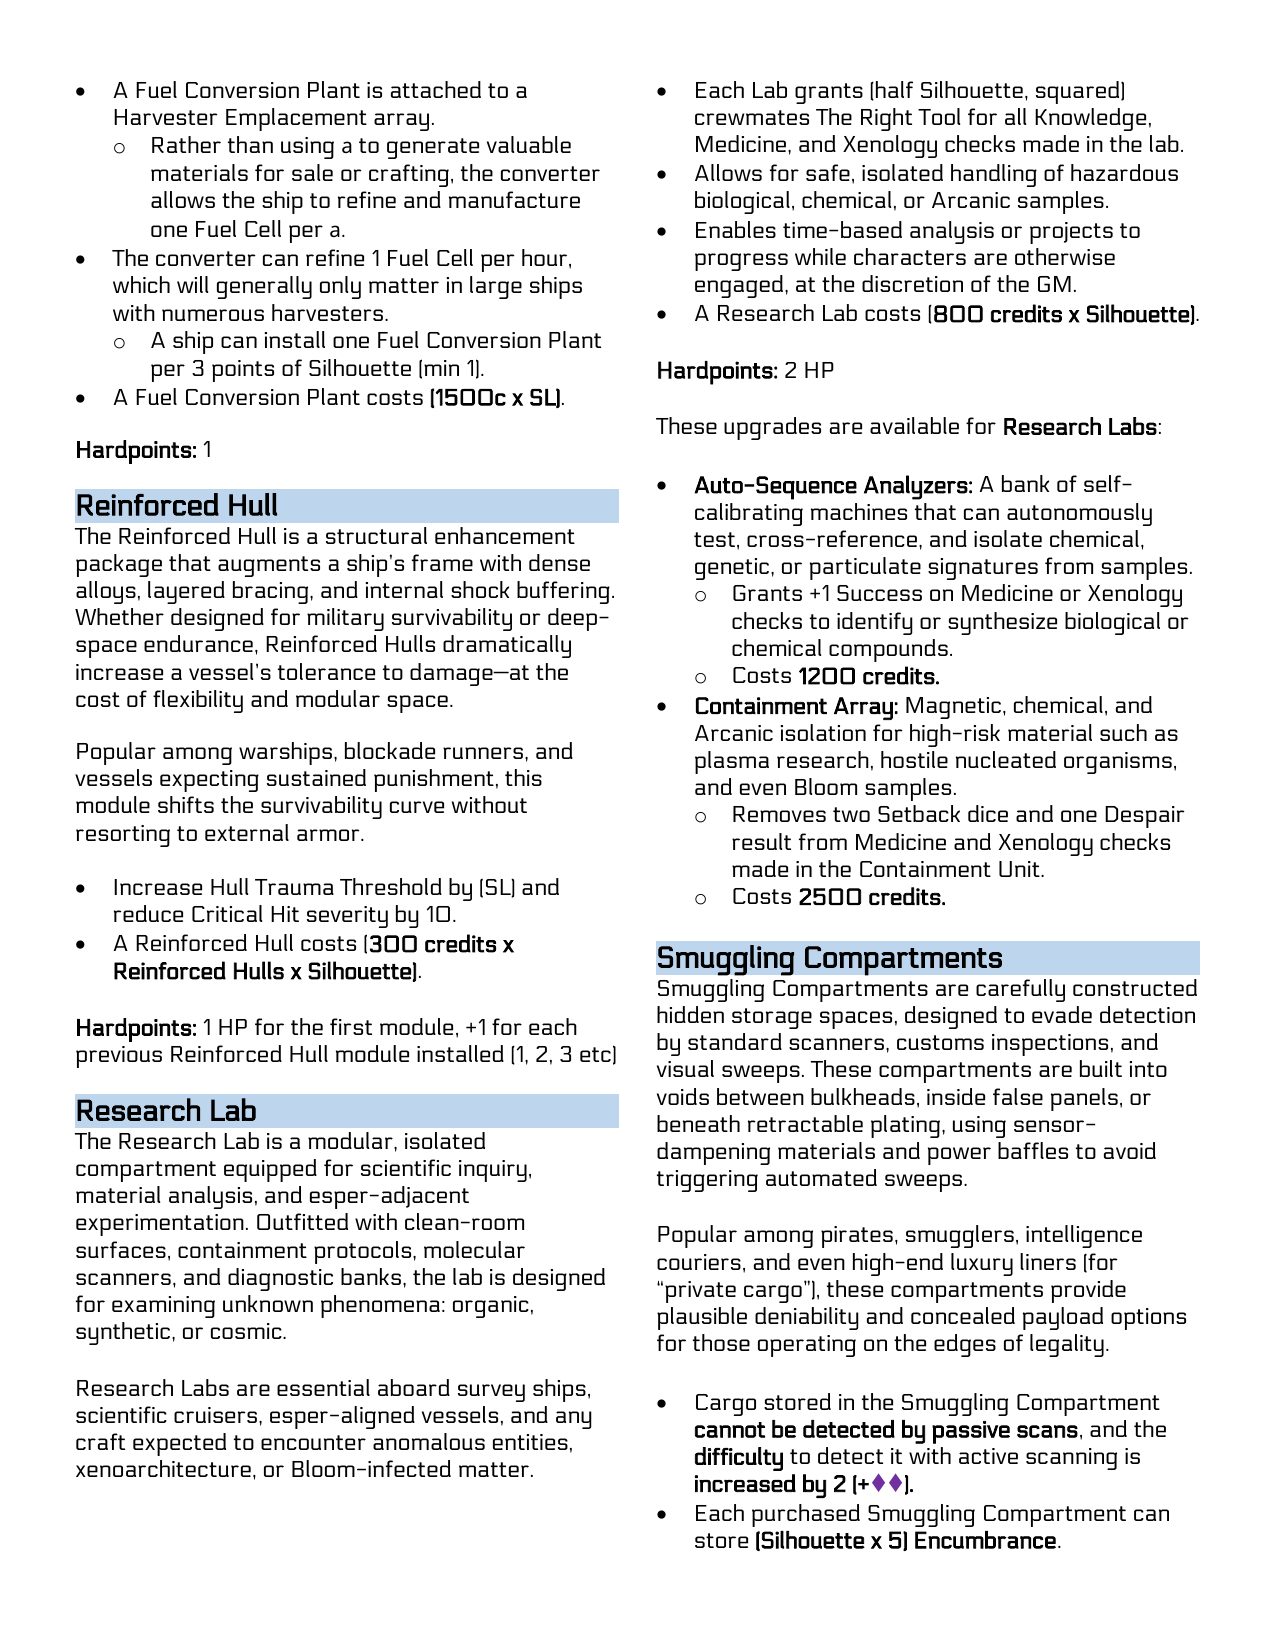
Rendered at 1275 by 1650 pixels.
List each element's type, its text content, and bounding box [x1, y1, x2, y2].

text Research Labs are essential aboard survey ships, scientific cruisers, esper-aligned vessels, and any craft expected to encounter anomalous entities, xenoarchitecture, or Bloom-infected matter. [75, 1375, 619, 1484]
list Allows for safe, isolated handling of hazardous biological, chemical, or Arcanic samples. [656, 159, 1200, 215]
list Costs 2500 credits. [694, 884, 1200, 912]
list Containment Array: Magnetic, chemical, and Arcanic isolation for high-risk material such as plasma research, hostile nucleated organisms, and even Bloom samples. [656, 691, 1200, 802]
list Rather than using a to generate valuable materials for sale or crafting, the converter allows the ship to refine and manufacture one Fuel Cell per a. [112, 131, 619, 243]
text The Research Lab is a modular, isolated compartment equipped for scientific inquiry, material analysis, and esper-adjacent experimentation. Outfitted with clean-room surfaces, containment protocols, molecular scanners, and diagnostic banks, the lab is designed for examining unknown phenomena: organic, synthetic, or cosmic. [75, 1128, 619, 1346]
list Each purchased Smuggling Compartment can store (Silhouette x 5) Encumbrance. [656, 1498, 1200, 1554]
list Auto-Sequence Analyzers: A bank of self-calibrating machines that can autonomously test, cross-reference, and isolate chemical, genetic, or particulate signatures from samples. [656, 470, 1200, 581]
list The converter can refine 1 Fuel Cell per hour, which will generally only matter in large ships with numerous harvesters. [75, 243, 619, 327]
text Popular among warships, blockade runners, and vessels expecting sustained punishment, this module shifts the survivability curve without resorting to external armor. [75, 738, 619, 847]
list Costs 1200 credits. [694, 663, 1200, 691]
list Enables time-based analysis or projects to progress while characters are otherwise engaged, at the discretion of the GM. [656, 215, 1200, 299]
list Cargo stored in the Smuggling Compartment cannot be detected by passive scans, and the difficulty to detect it with active scanning is increased by 2 (+). [656, 1387, 1200, 1498]
subtitle Smuggling Compartments [656, 941, 1200, 975]
subtitle Research Lab [75, 1094, 619, 1128]
list Removes two Setback dice and one Despair result from Medicine and Xenology checks made in the Containment Unit. [694, 802, 1200, 884]
text Popular among pirates, smugglers, intelligence couriers, and even high-end luxury liners (for “private cargo”), these compartments provide plausible deniability and concealed payload options for those operating on the edges of legality. [656, 1222, 1200, 1358]
list Increase Hull Trauma Threshold by (SL) and reduce Critical Hit severity by 10. [75, 872, 619, 929]
list A Fuel Conversion Plant is attached to a Harvester Emplacement array. [75, 75, 619, 131]
list A Research Lab costs (800 credits x Silhouette). [656, 299, 1200, 328]
text Hardpoints: 2 HP [656, 357, 1200, 384]
text These upgrades are available for Research Labs: [656, 413, 1200, 441]
list A Reinforced Hull costs (300 credits x Reinforced Hulls x Silhouette). [75, 929, 619, 985]
list Each Lab grants (half Silhouette, squared) crewmates The Right Tool for all Knowledge, Medicine, and Xenology checks made in the lab. [656, 75, 1200, 159]
subtitle Reinforced Hull [75, 489, 619, 523]
text The Reinforced Hull is a structural enhancement package that augments a ship’s frame with dense alloys, layered bracing, and internal shock buffering. Whether designed for military survivability or deep-space endurance, Reinforced Hulls dramatically increase a vessel’s tolerance to damage—at the cost of flexibility and modular space. [75, 523, 619, 713]
text Smuggling Compartments are carefully constructed hidden storage spaces, designed to evade detection by standard scanners, customs inspections, and visual sweeps. These compartments are built into voids between bulkheads, inside false panels, or beneath retractable plating, using sensor-dampening materials and power baffles to avoid triggering automated sweeps. [656, 975, 1200, 1193]
text Hardpoints: 1 [75, 436, 619, 464]
list A ship can install one Fuel Conversion Plant per 3 points of Silhouette (min 1). [112, 327, 619, 382]
list A Fuel Conversion Plant costs (1500c x SL). [75, 382, 619, 411]
text Hardpoints: 1 HP for the first module, +1 for each previous Reinforced Hull module installed (1, 2, 3 etc) [75, 1014, 619, 1069]
list Grants +1 Success on Medicine or Xenology checks to identify or synthesize biological or chemical compounds. [694, 581, 1200, 663]
